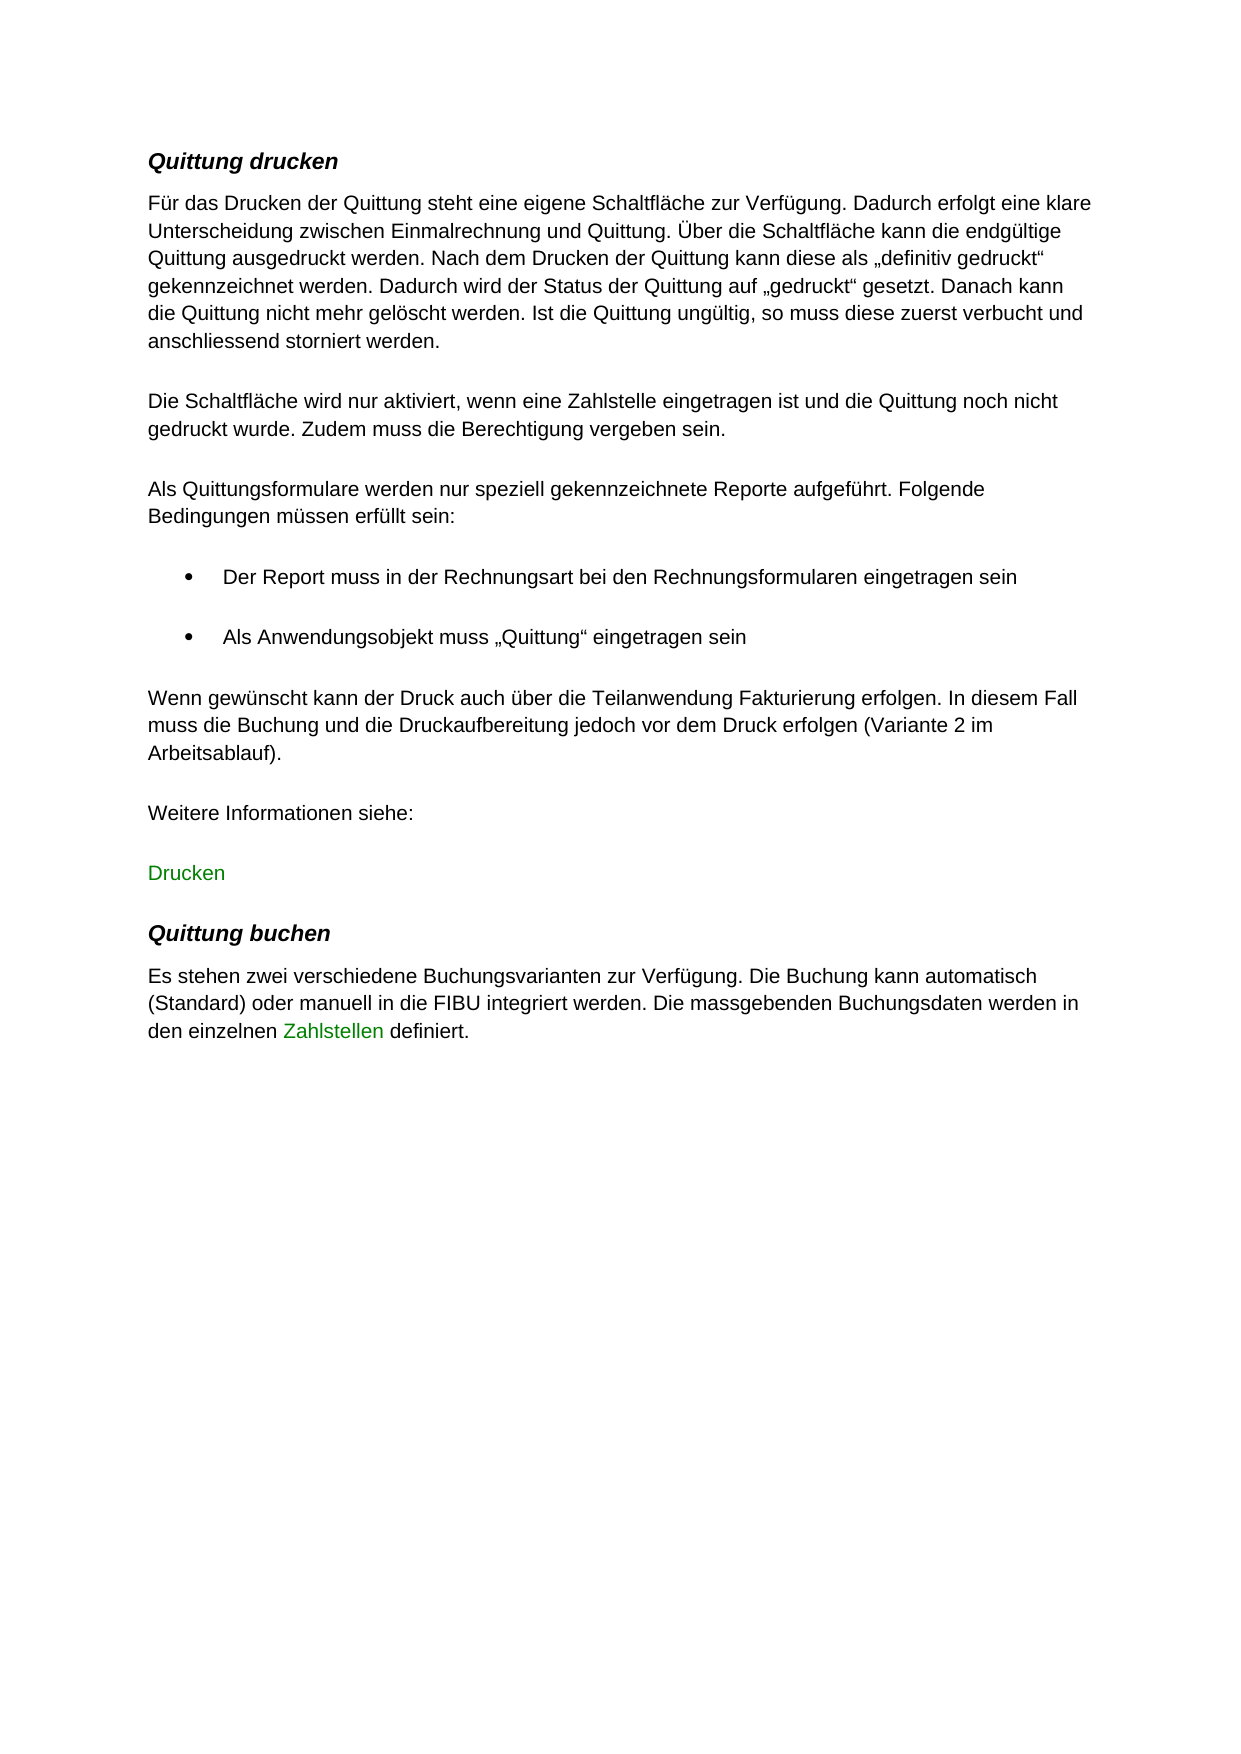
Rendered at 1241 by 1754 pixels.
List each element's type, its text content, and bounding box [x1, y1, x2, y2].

text Die Schaltfläche wird nur aktiviert, wenn eine Zahlstelle eingetragen ist und die Quittung noch nicht gedruckt wurde. Zudem muss die Berechtigung vergeben sein. [148, 389, 1093, 441]
list Der Report muss in der Rechnungsart bei den Rechnungsformularen eingetragen sein [185, 565, 1093, 589]
text Drucken|document=Documents\Fakturierung.docx;topic=Drucken [148, 861, 1093, 885]
text Als Quittungsformulare werden nur speziell gekennzeichnete Reporte aufgeführt. Folgende Bedingungen müssen erfüllt sein: [148, 477, 1093, 528]
text Es stehen zwei verschiedene Buchungsvarianten zur Verfügung. Die Buchung kann automatisch (Standard) oder manuell in die FIBU integriert werden. Die massgebenden Buchungsdaten werden in den einzelnen Zahlstellen definiert. [148, 963, 1093, 1042]
list Als Anwendungsobjekt muss „Quittung“ eingetragen sein [185, 625, 1093, 649]
text Wenn gewünscht kann der Druck auch über die Teilanwendung Fakturierung erfolgen. In diesem Fall muss die Buchung und die Druckaufbereitung jedoch vor dem Druck erfolgen (Variante 2 im Arbeitsablauf). [148, 686, 1093, 764]
text Für das Drucken der Quittung steht eine eigene Schaltfläche zur Verfügung. Dadurch erfolgt eine klare Unterscheidung zwischen Einmalrechnung und Quittung. Über die Schaltfläche kann die endgültige Quittung ausgedruckt werden. Nach dem Drucken der Quittung kann diese als „definitiv gedruckt“ gekennzeichnet werden. Dadurch wird der Status der Quittung auf „gedruckt“ gesetzt. Danach kann die Quittung nicht mehr gelöscht werden. Ist die Quittung ungültig, so muss diese zuerst verbucht und anschliessend storniert werden. [148, 191, 1093, 353]
text Quittung buchen [148, 920, 1093, 946]
text Weitere Informationen siehe: [148, 801, 1093, 825]
text Quittung drucken [148, 148, 1093, 174]
